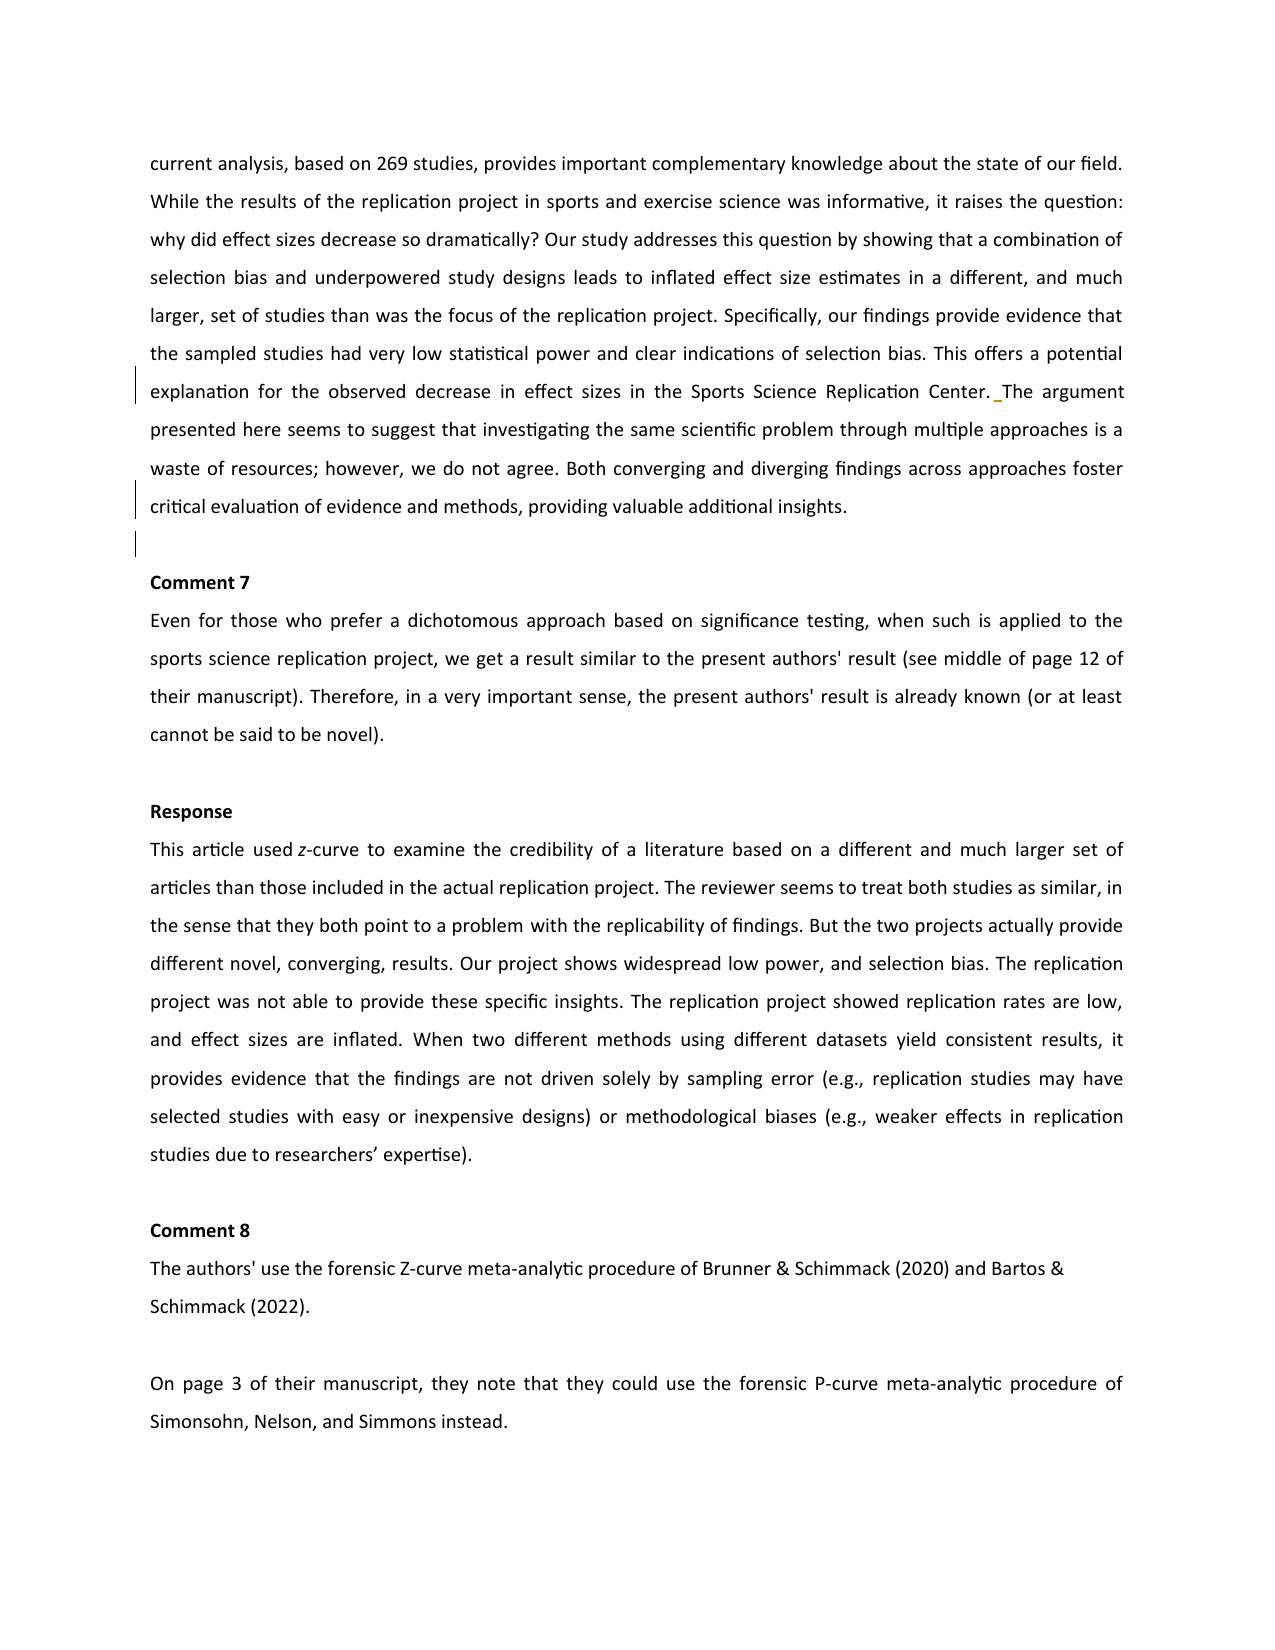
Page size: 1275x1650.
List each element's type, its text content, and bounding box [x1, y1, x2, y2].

text On page 3 of their manuscript, they note that they could use the forensic P-curve meta-analytic procedure of Simonsohn, Nelson, and Simmons instead. [150, 1332, 1125, 1433]
text Comment 7 [150, 569, 1125, 595]
text Response [150, 798, 1125, 823]
text This article used z-curve to examine the credibility of a literature based on a different and much larger set of articles than those included in the actual replication project. The reviewer seems to treat both studies as similar, in the sense that they both point to a problem with the replicability of findings. But the two projects actually provide different novel, converging, results. Our project shows widespread low power, and selection bias. The replication project was not able to provide these specific insights. The replication project showed replication rates are low, and effect sizes are inflated. When two different methods using different datasets yield consistent results, it provides evidence that the findings are not driven solely by sampling error (e.g., replication studies may have selected studies with easy or inexpensive designs) or methodological biases (e.g., weaker effects in replication studies due to researchers’ expertise). [150, 836, 1125, 1167]
text Comment 8 The authors' use the forensic Z-curve meta-analytic procedure of Brunner & Schimmack (2020) and Bartos & Schimmack (2022). [150, 1217, 1125, 1319]
text Even for those who prefer a dichotomous approach based on significance testing, when such is applied to the sports science replication project, we get a result similar to the present authors' result (see middle of page 12 of their manuscript). Therefore, in a very important sense, the present authors' result is already known (or at least cannot be said to be novel). [150, 607, 1125, 747]
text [150, 150, 1125, 518]
